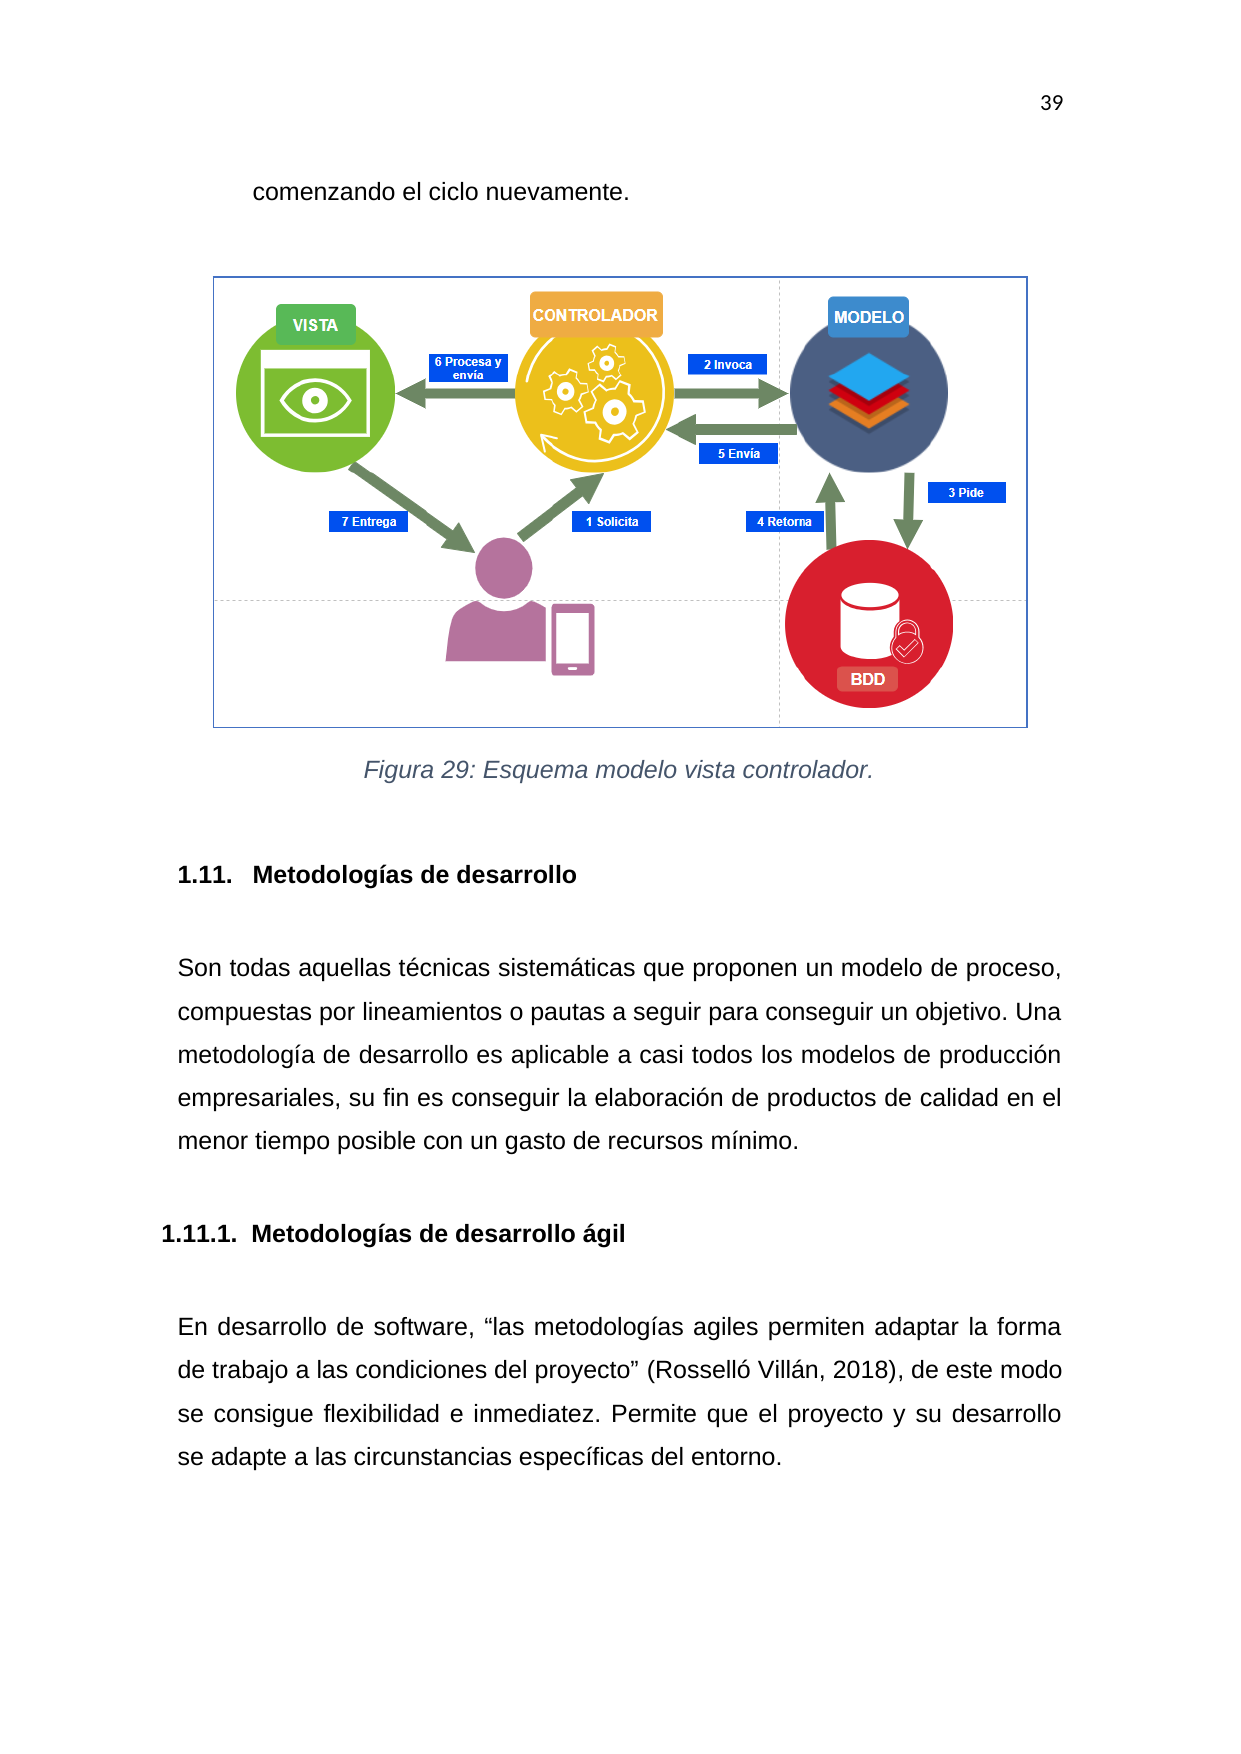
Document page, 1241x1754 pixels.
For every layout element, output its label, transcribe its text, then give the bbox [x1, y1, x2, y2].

subtitle Metodologías de desarrollo [177, 860, 1063, 889]
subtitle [215, 177, 1063, 206]
text Son todas aquellas técnicas sistemáticas que proponen un modelo de proceso, compuestas por lineamientos o pautas a seguir para conseguir un objetivo. Una metodología de desarrollo es aplicable a casi todos los modelos de producción empresariales, su fin es conseguir la elaboración de productos de calidad en el menor tiempo posible con un gasto de recursos mínimo. [177, 953, 1063, 1155]
list Metodologías de desarrollo ágil [161, 1219, 1063, 1248]
text En desarrollo de software, “las metodologías agiles permiten adaptar la forma de trabajo a las condiciones del proyecto”, de este modo se consigue flexibilidad e inmediatez. Permite que el proyecto y su desarrollo se adapte a las circunstancias específicas del entorno. [177, 1312, 1063, 1471]
picture [214, 278, 1026, 727]
text Figura 29: Esquema modelo vista controlador. [177, 755, 1063, 784]
